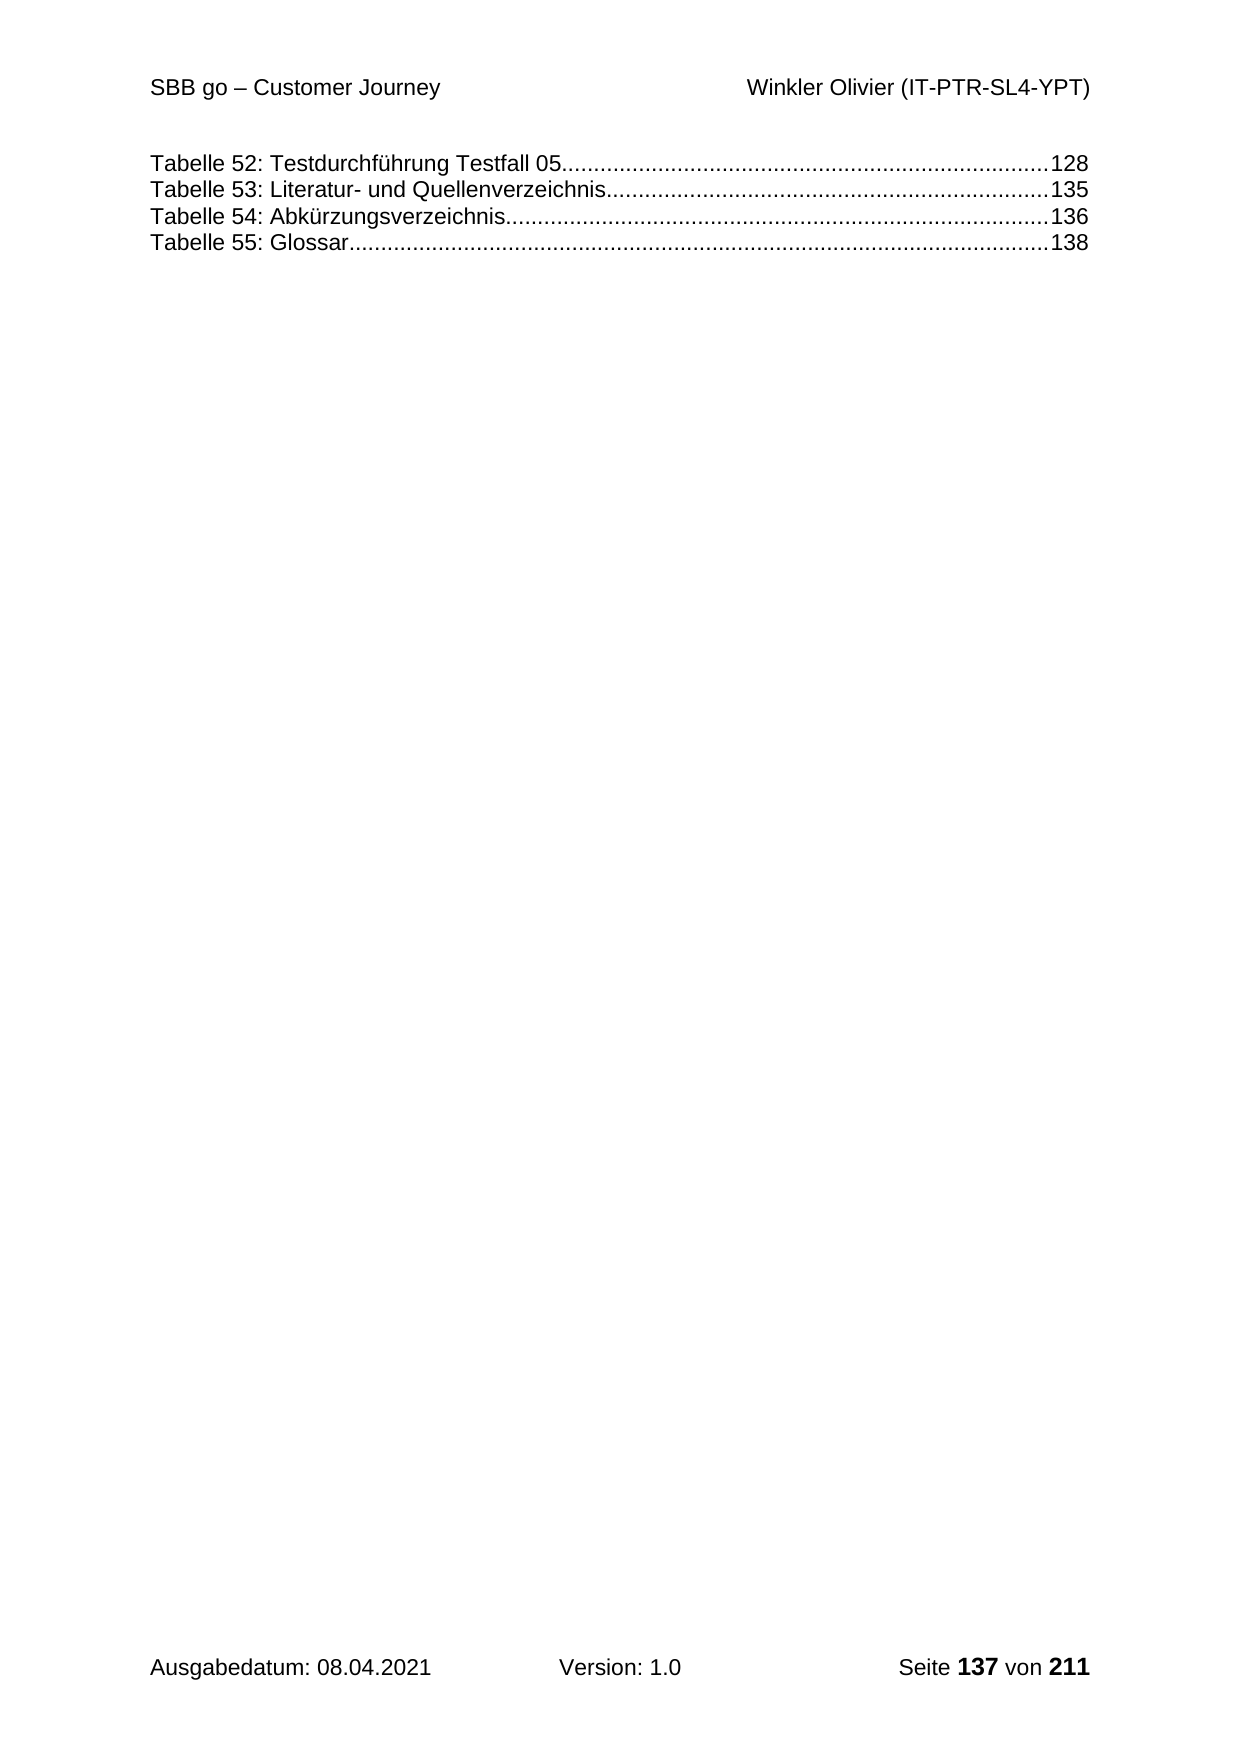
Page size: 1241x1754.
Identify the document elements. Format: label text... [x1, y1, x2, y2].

text Tabelle 53: Literatur- und Quellenverzeichnis 135 [150, 176, 1090, 203]
text Tabelle 54: Abkürzungsverzeichnis 136 [150, 203, 1090, 229]
text Tabelle 52: Testdurchführung Testfall 05 128 [150, 150, 1090, 176]
text Tabelle 55: Glossar 138 [150, 229, 1090, 255]
